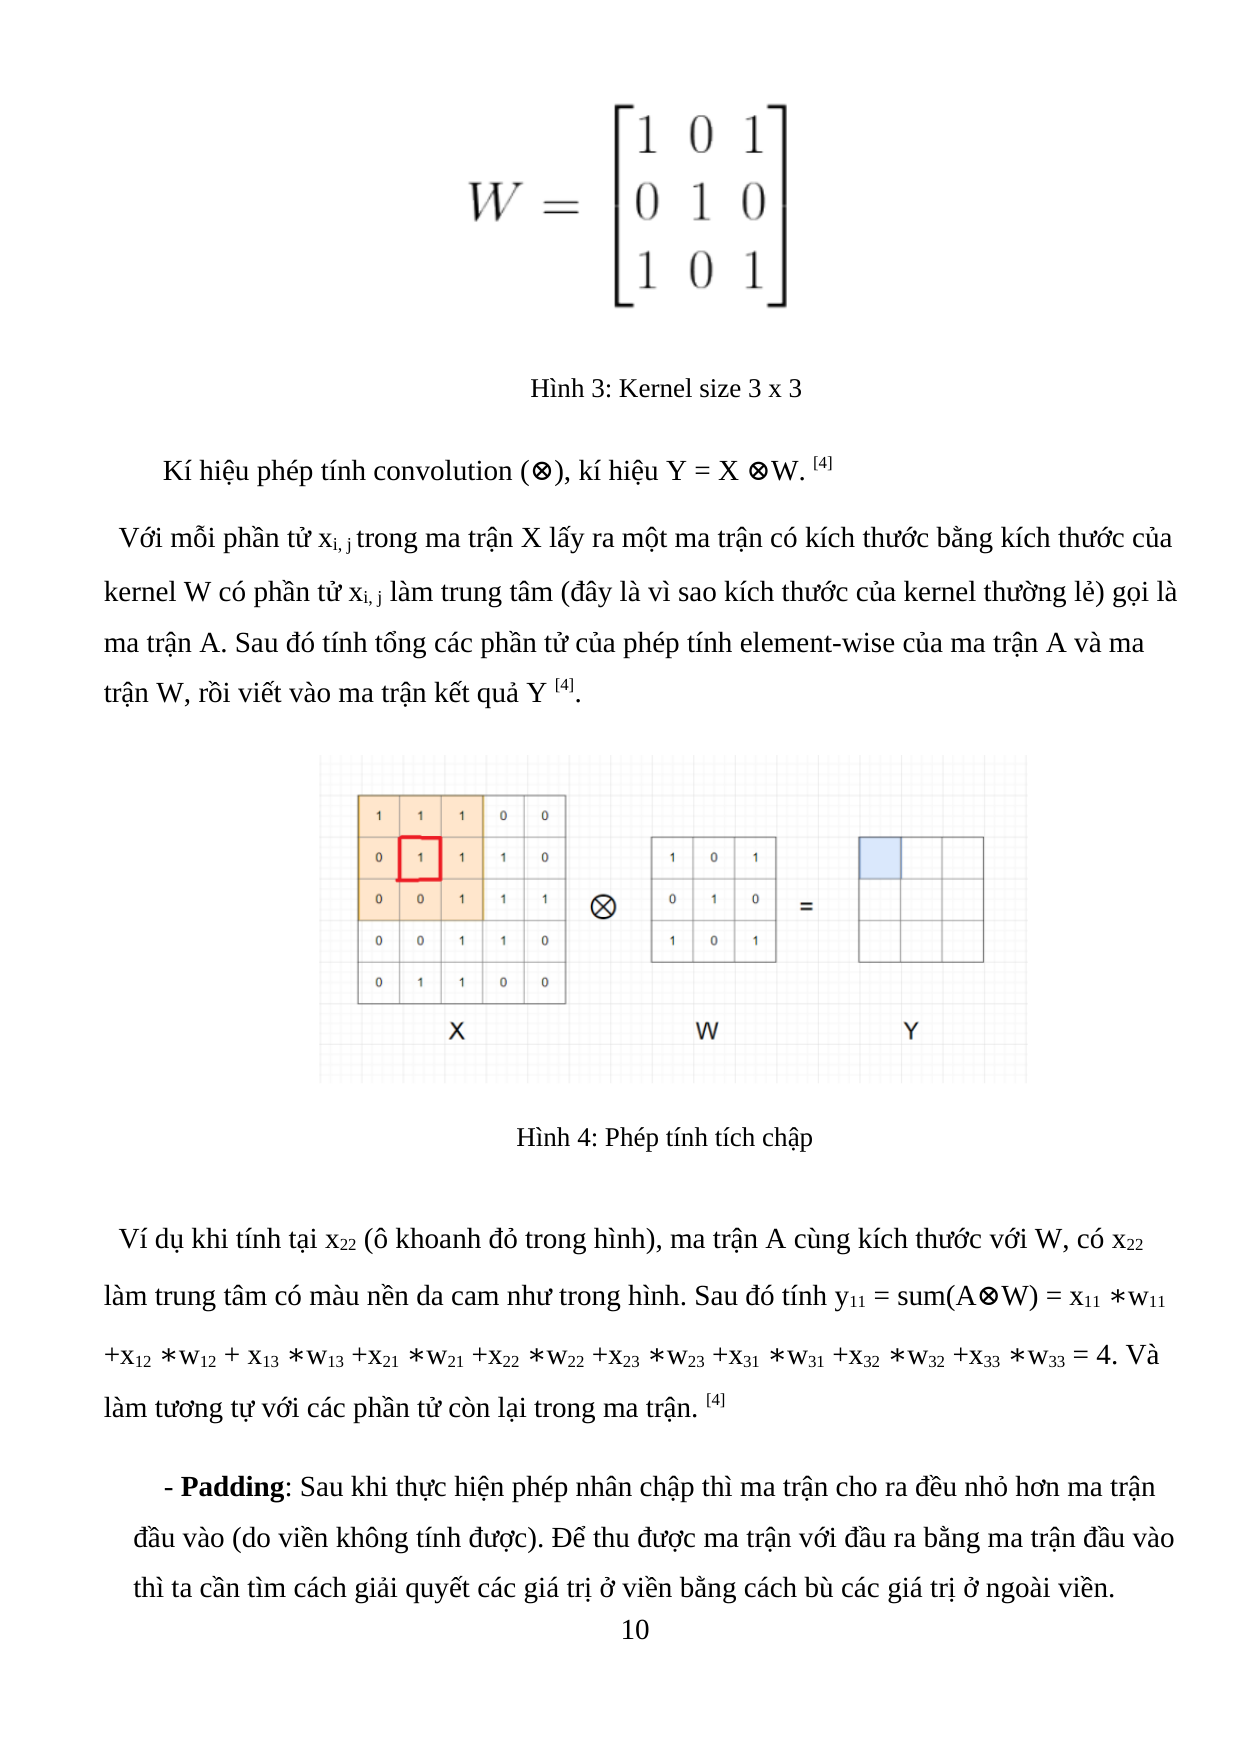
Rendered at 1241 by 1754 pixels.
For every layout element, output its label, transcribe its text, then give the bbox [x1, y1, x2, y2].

text - Padding: Sau khi thực hiện phép nhân chập thì ma trận cho ra đều nhỏ hơn ma trận đầu vào (do viền không tính được). Để thu được ma trận với đầu ra bằng ma trận đầu vào thì ta cần tìm cách giải quyết các giá trị ở viền bằng cách bù các giá trị ở ngoài viền. [133, 1469, 1181, 1604]
picture [433, 59, 869, 340]
text Kí hiệu phép tính convolution (⊗), kí hiệu Y = X ⊗W. [4] [118, 402, 1181, 489]
text Ví dụ khi tính tại x22 (ô khoanh đỏ trong hình), ma trận A cùng kích thước với W, có x22 làm trung tâm có màu nền da cam như trong hình. Sau đó tính y11 = sum(A⊗W) = x11 ∗w11 +x12 ∗w12 + x13 ∗w13 +x21 ∗w21 +x22 ∗w22 +x23 ∗w23 +x31 ∗w31 +x32 ∗w32 +x33 ∗w33 = 4. Và làm tương tự với các phần tử còn lại trong ma trận. [4] [89, 1221, 1181, 1423]
text Với mỗi phần tử xi, j trong ma trận X lấy ra một ma trận có kích thước bằng kích thước của kernel W có phần tử xi, j làm trung tâm (đây là vì sao kích thước của kernel thường lẻ) gọi là ma trận A. Sau đó tính tổng các phần tử của phép tính element-wise của ma trận A và ma trận W, rồi viết vào ma trận kết quả Y [4]. [103, 518, 1181, 708]
picture [298, 754, 1031, 1112]
